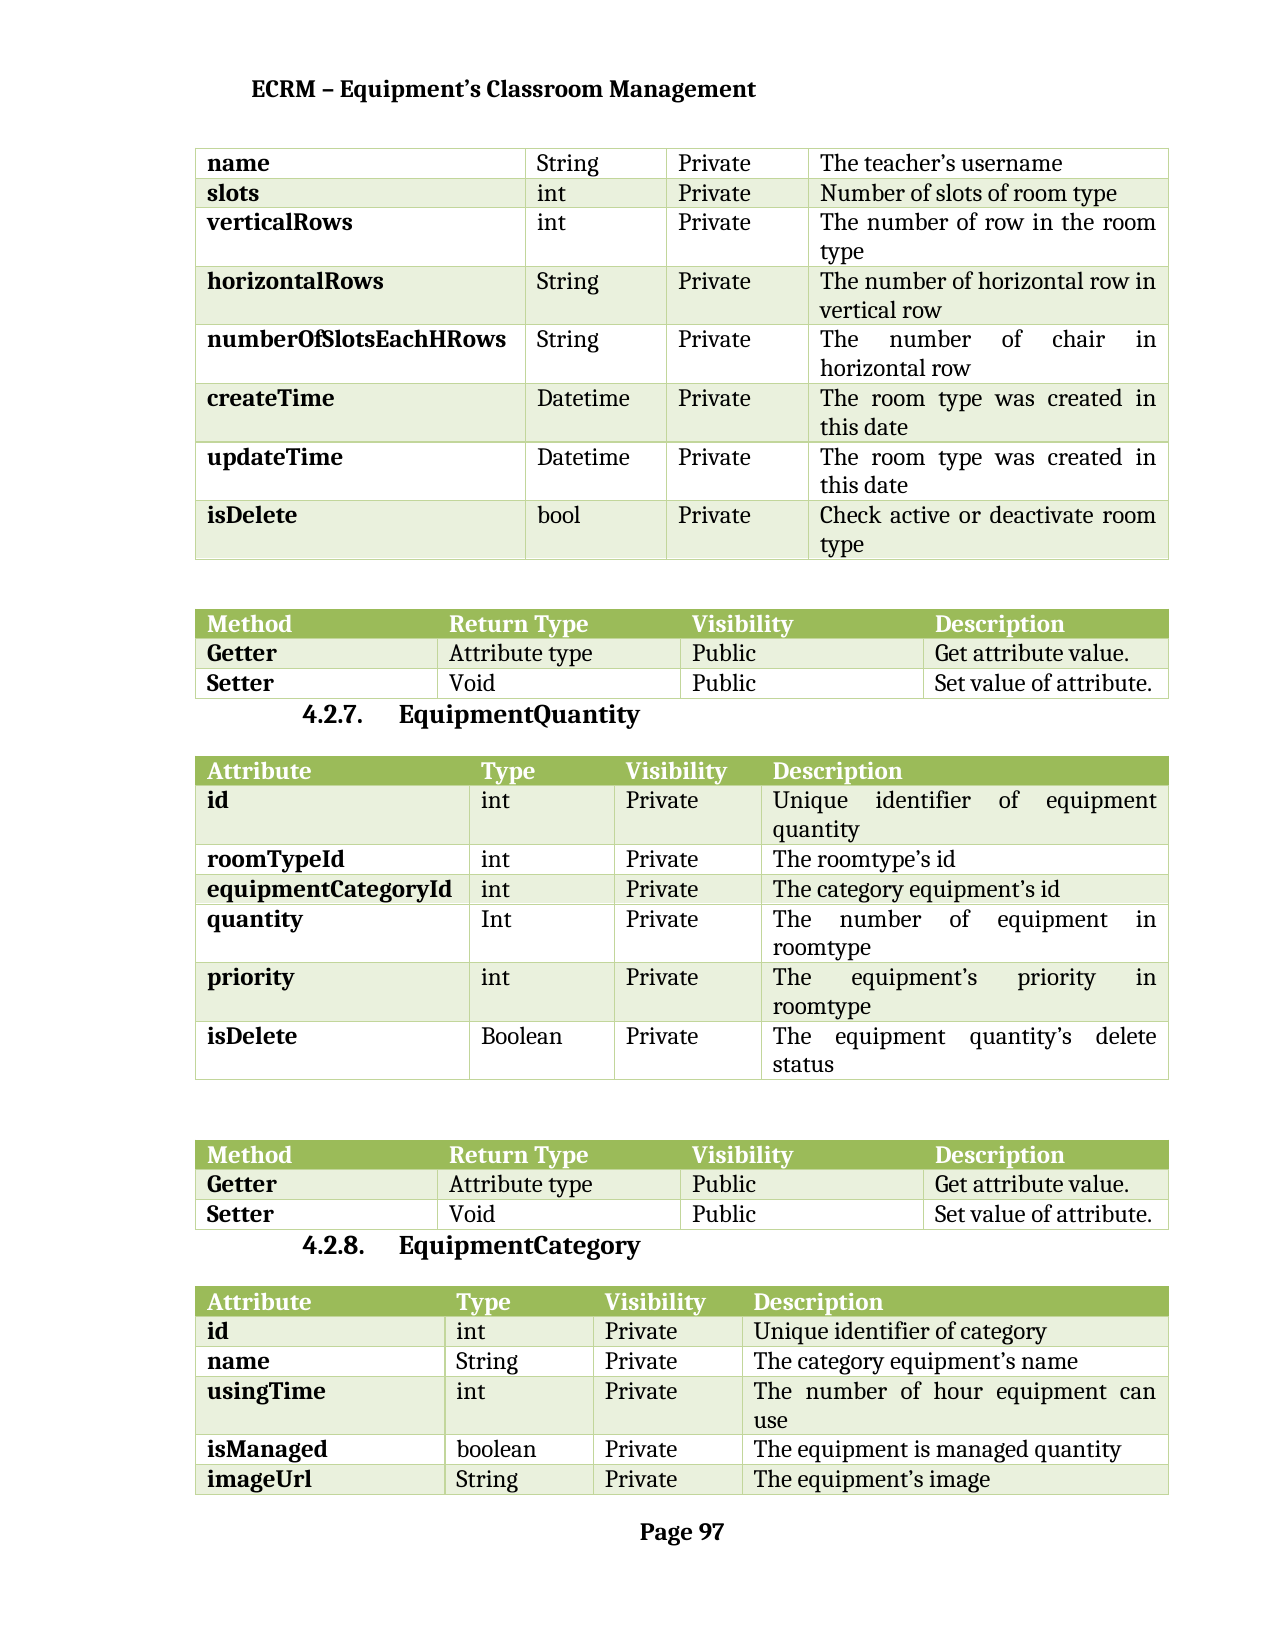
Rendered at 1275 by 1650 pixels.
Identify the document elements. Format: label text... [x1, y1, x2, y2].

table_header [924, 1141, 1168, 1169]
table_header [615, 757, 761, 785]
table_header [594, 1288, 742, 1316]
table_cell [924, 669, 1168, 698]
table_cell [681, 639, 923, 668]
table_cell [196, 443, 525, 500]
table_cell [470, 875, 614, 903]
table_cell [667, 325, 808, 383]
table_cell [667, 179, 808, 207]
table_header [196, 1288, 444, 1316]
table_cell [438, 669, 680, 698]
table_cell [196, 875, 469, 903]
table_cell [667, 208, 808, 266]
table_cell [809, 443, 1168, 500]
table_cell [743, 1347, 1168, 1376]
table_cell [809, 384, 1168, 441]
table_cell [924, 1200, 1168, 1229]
list EquipmentQuantity [302, 699, 1157, 730]
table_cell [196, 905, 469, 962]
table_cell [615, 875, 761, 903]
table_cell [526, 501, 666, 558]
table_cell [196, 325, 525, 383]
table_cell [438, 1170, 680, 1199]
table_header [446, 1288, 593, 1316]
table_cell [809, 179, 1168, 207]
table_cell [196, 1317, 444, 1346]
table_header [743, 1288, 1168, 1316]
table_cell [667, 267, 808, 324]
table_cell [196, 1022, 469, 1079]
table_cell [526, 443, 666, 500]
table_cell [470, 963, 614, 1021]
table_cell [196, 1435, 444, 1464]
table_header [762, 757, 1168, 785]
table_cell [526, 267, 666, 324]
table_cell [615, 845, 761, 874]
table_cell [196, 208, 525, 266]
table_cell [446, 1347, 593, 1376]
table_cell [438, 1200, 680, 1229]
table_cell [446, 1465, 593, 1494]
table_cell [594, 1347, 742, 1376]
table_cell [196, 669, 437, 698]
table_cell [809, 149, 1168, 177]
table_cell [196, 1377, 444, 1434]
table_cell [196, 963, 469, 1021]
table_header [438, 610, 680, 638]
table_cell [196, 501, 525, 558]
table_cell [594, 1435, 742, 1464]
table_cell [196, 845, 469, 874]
list EquipmentCategory [302, 1230, 1157, 1261]
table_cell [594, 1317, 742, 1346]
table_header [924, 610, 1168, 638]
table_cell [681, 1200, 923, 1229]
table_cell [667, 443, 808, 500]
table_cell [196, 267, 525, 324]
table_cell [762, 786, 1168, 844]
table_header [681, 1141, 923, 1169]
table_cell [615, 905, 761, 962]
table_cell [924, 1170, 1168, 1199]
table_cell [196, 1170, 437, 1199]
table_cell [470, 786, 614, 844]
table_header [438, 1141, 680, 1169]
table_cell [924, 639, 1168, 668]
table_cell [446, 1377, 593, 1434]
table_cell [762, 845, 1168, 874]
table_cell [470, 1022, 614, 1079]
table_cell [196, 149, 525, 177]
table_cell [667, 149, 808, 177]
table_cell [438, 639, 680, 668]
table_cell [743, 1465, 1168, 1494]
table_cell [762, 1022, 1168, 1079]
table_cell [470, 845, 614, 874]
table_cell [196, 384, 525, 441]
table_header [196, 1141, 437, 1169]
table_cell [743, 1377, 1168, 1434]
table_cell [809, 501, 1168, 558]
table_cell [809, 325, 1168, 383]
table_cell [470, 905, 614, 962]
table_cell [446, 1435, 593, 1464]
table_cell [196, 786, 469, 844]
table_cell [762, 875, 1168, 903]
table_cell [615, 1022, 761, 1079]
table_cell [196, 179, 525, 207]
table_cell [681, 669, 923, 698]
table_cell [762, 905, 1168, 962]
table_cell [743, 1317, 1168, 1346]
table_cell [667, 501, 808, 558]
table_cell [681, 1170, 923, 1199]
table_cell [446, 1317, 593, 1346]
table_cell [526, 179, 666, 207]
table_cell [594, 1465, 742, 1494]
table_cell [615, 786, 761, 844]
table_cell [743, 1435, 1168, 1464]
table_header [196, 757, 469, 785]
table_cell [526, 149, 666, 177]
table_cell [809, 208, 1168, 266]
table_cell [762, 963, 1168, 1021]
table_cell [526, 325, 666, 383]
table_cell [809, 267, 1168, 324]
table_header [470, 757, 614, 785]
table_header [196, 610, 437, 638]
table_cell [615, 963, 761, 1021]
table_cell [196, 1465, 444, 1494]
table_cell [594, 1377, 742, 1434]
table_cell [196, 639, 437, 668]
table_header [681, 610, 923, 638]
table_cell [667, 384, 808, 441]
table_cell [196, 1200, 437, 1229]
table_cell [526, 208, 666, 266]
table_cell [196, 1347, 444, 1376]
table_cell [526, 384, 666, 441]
